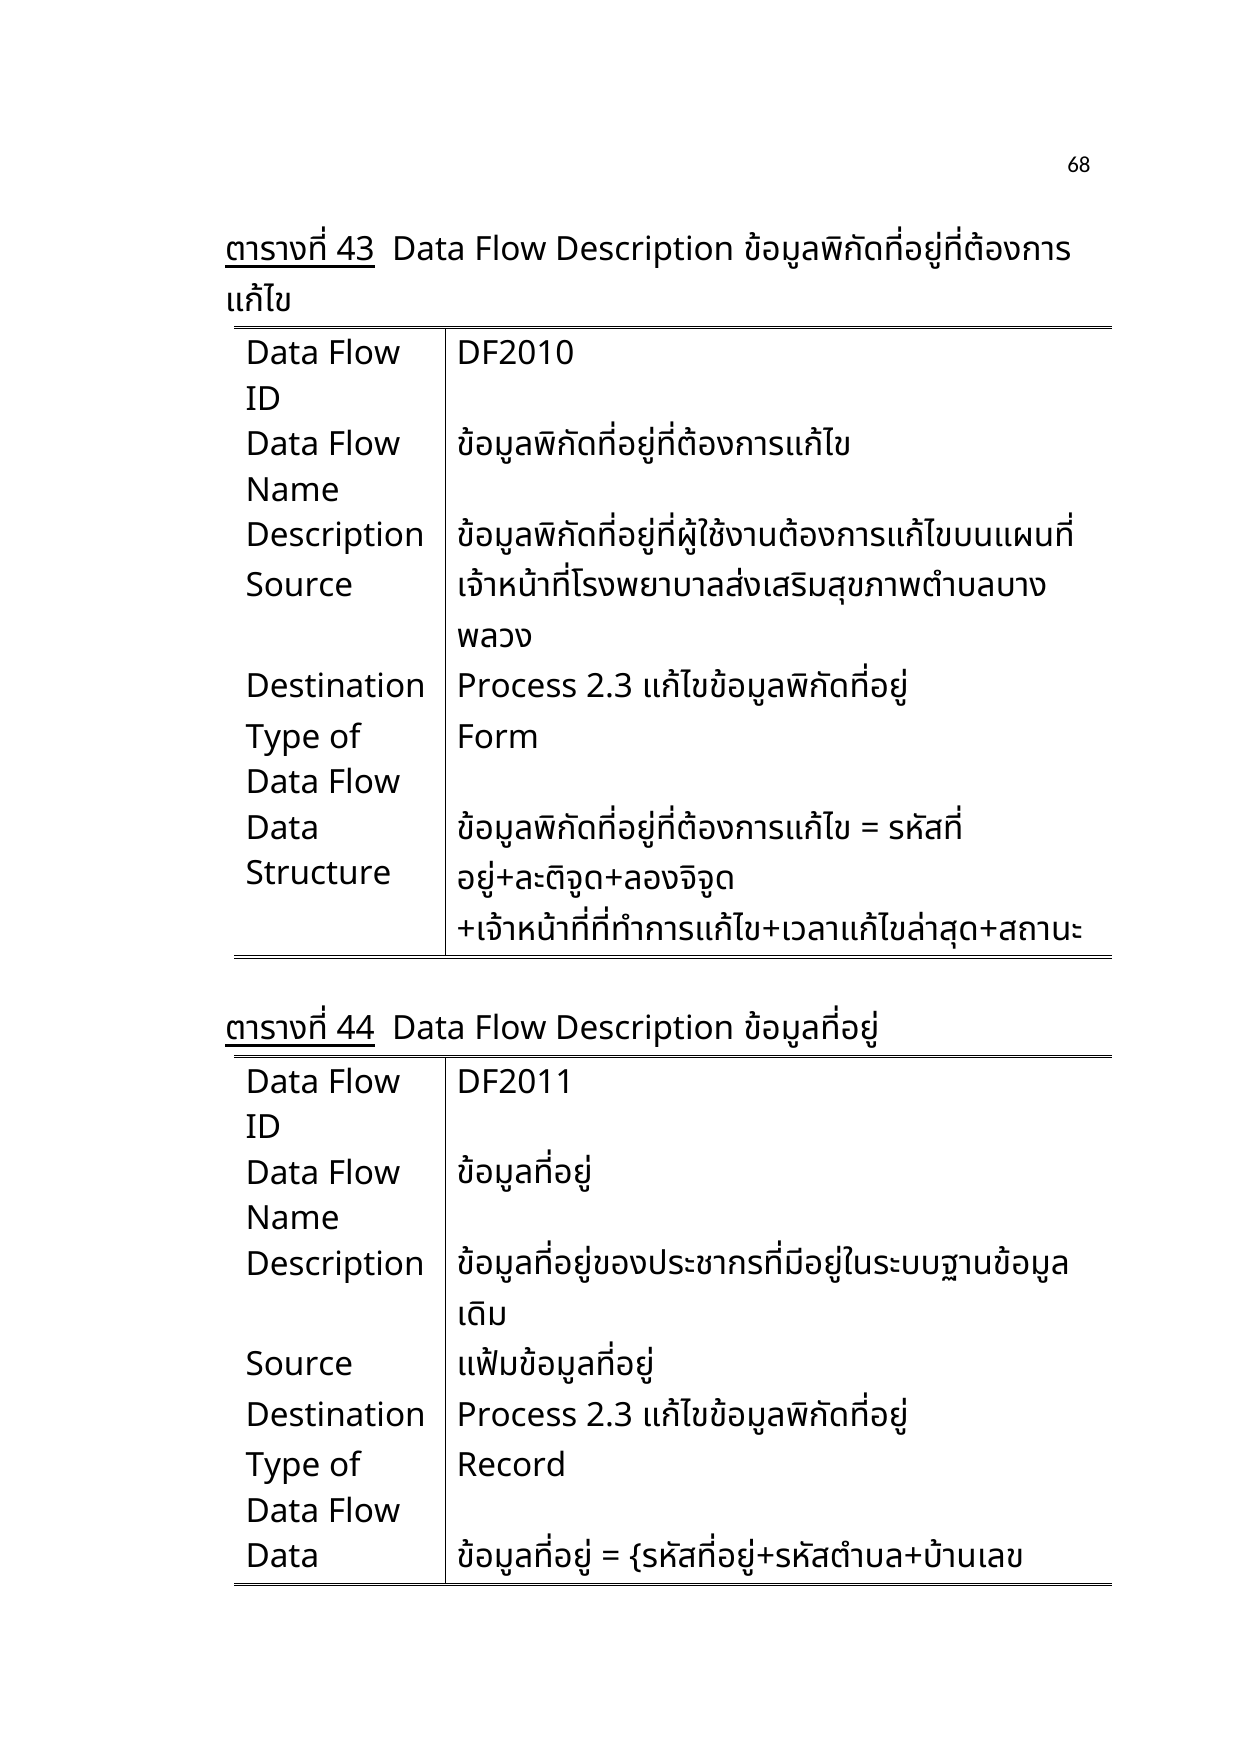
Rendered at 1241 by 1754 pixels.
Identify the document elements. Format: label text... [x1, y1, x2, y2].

table_header DF2010 [446, 329, 1112, 420]
table_cell Data Flow Name [234, 420, 445, 511]
table_cell Description [234, 511, 445, 561]
table_cell Data Flow Name [234, 1149, 445, 1239]
table_cell Source [234, 1340, 445, 1391]
table_cell Process 2.3 แก้ไขข้อมูลพิกัดที่อยู่ [446, 1391, 1112, 1441]
table_cell Type of Data Flow [234, 713, 445, 803]
table_cell Form [446, 713, 1112, 803]
table_cell ข้อมูลที่อยู่ของประชากรที่มีอยู่ในระบบฐานข้อมูลเดิม [446, 1239, 1112, 1340]
text ตารางที่ 44 Data Flow Description ข้อมูลที่อยู่ [225, 1004, 1090, 1054]
table_cell Data Structure [234, 1532, 445, 1583]
table_cell Process 2.3 แก้ไขข้อมูลพิกัดที่อยู่ [446, 662, 1112, 713]
table_cell ข้อมูลที่อยู่ [446, 1149, 1112, 1239]
text ตารางที่ 43 Data Flow Description ข้อมูลพิกัดที่อยู่ที่ต้องการแก้ไข [225, 225, 1090, 326]
table_cell แฟ้มข้อมูลที่อยู่ [446, 1340, 1112, 1391]
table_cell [446, 1532, 1112, 1583]
table_cell Record [446, 1441, 1112, 1532]
table_cell Data Structure [234, 804, 445, 955]
table_cell ข้อมูลพิกัดที่อยู่ที่ผู้ใช้งานต้องการแก้ไขบนแผนที่ [446, 511, 1112, 561]
table_cell เจ้าหน้าที่โรงพยาบาลส่งเสริมสุขภาพตำบลบางพลวง [446, 561, 1112, 662]
table_cell Type of Data Flow [234, 1441, 445, 1532]
table_cell Destination [234, 662, 445, 713]
table_cell ข้อมูลพิกัดที่อยู่ที่ต้องการแก้ไข [446, 420, 1112, 511]
table_cell Source [234, 561, 445, 662]
table_cell Description [234, 1239, 445, 1340]
table_header Data Flow ID [234, 1058, 445, 1148]
table_cell ข้อมูลพิกัดที่อยู่ที่ต้องการแก้ไข = รหัสที่อยู่+ละติจูด+ลองจิจูด +เจ้าหน้าที่ที่ทำการแก้ไข+เวลาแก้ไขล่าสุด+สถานะ [446, 804, 1112, 955]
table_cell Destination [234, 1391, 445, 1441]
table_header Data Flow ID [234, 329, 445, 420]
table_header DF2011 [446, 1058, 1112, 1148]
